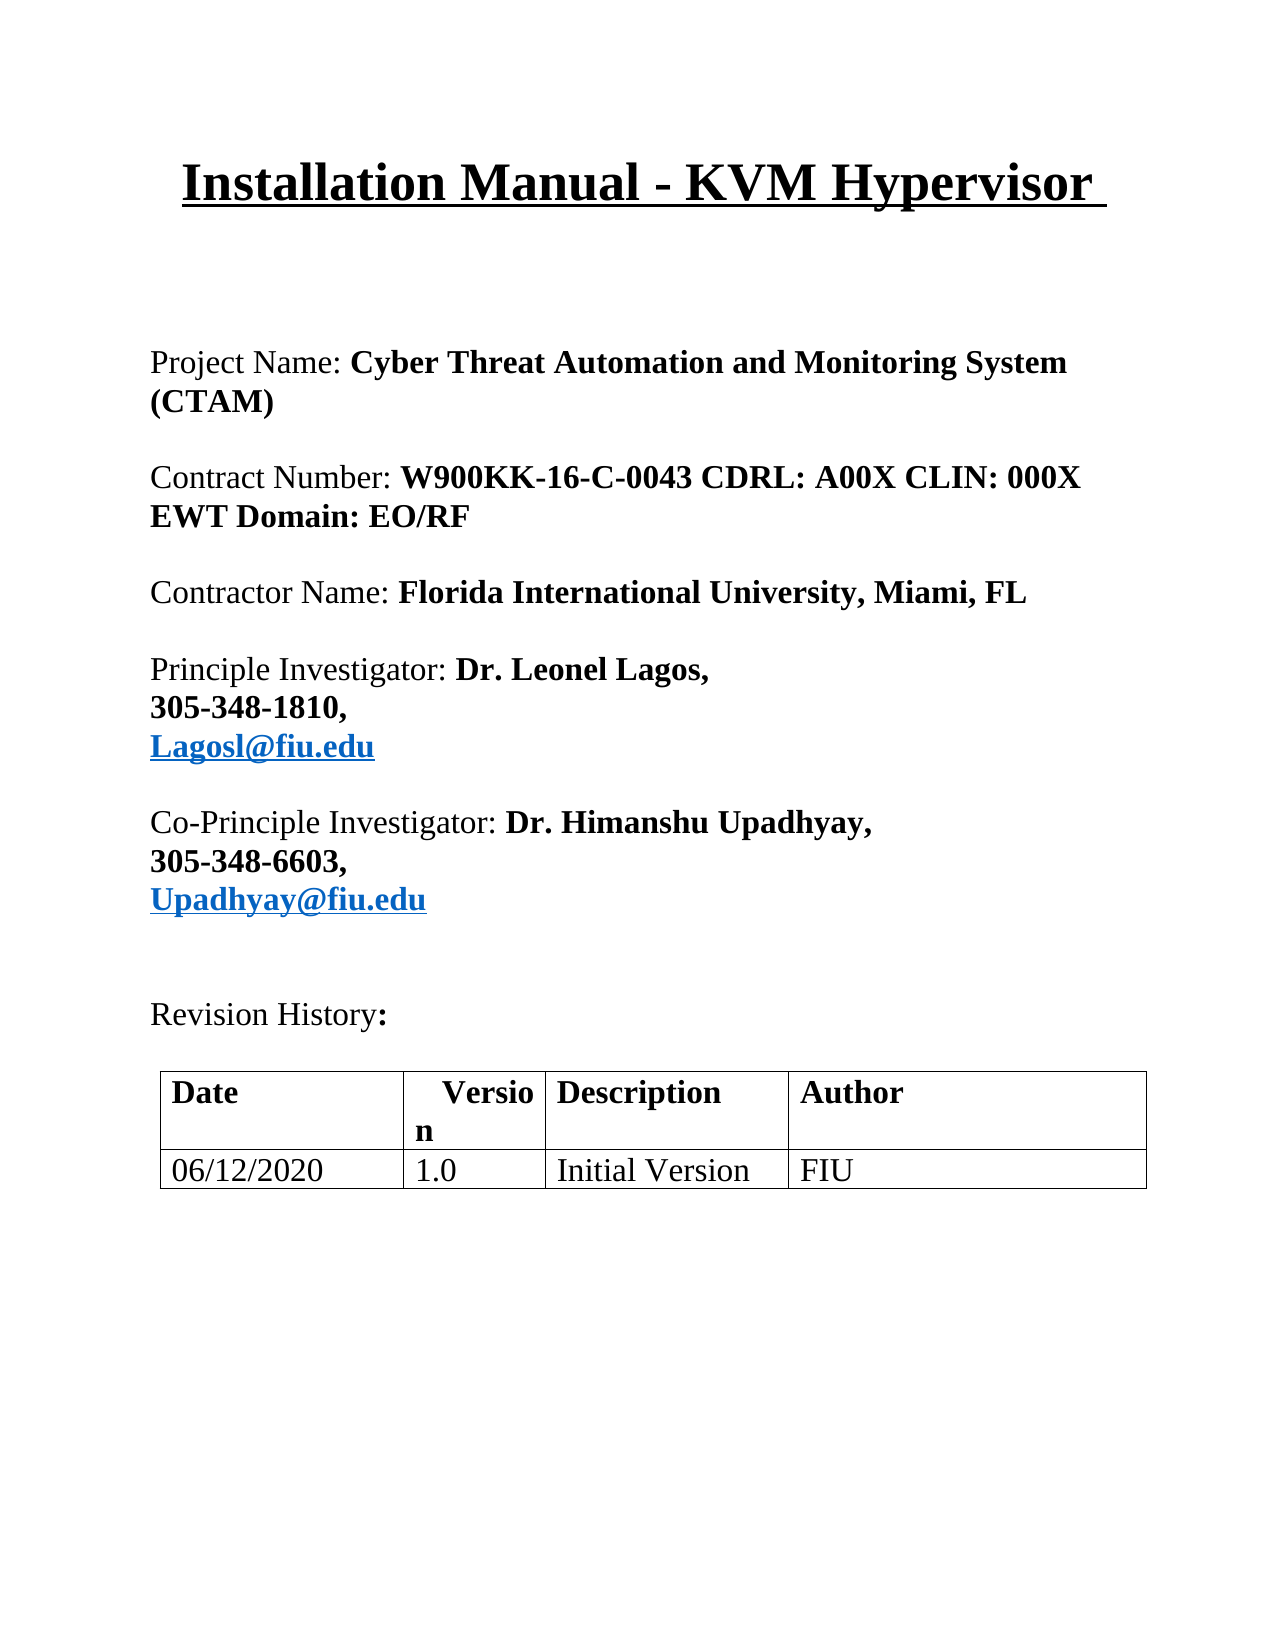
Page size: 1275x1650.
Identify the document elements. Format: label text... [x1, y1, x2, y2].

table_header Version [404, 1072, 545, 1149]
text Upadhyay@fiu.edu [150, 879, 1125, 918]
text Revision History: [150, 994, 1125, 1033]
text Principle Investigator: Dr. Leonel Lagos, [150, 649, 1125, 688]
text Co-Principle Investigator: Dr. Himanshu Upadhyay, [150, 803, 1125, 841]
table_header Date [161, 1072, 403, 1149]
text 305-348-1810, [150, 688, 1125, 726]
text Contract Number: W900KK-16-C-0043 CDRL: A00X CLIN: 000X EWT Domain: EO/RF [150, 458, 1125, 534]
text Installation Manual - KVM Hypervisor [150, 150, 1125, 212]
table_cell 1.0 [404, 1150, 545, 1188]
text Project Name: Cyber Threat Automation and Monitoring System (CTAM) [150, 343, 1125, 419]
table_cell Initial Version [546, 1150, 788, 1188]
table_header Author [789, 1072, 1146, 1149]
table_cell 06/12/2020 [161, 1150, 403, 1188]
text Contractor Name: Florida International University, Miami, FL [150, 573, 1125, 611]
text 305-348-6603, [150, 841, 1125, 879]
table_header Description [546, 1072, 788, 1149]
text Lagosl@fiu.edu [150, 726, 1125, 764]
table_cell FIU [789, 1150, 1146, 1188]
